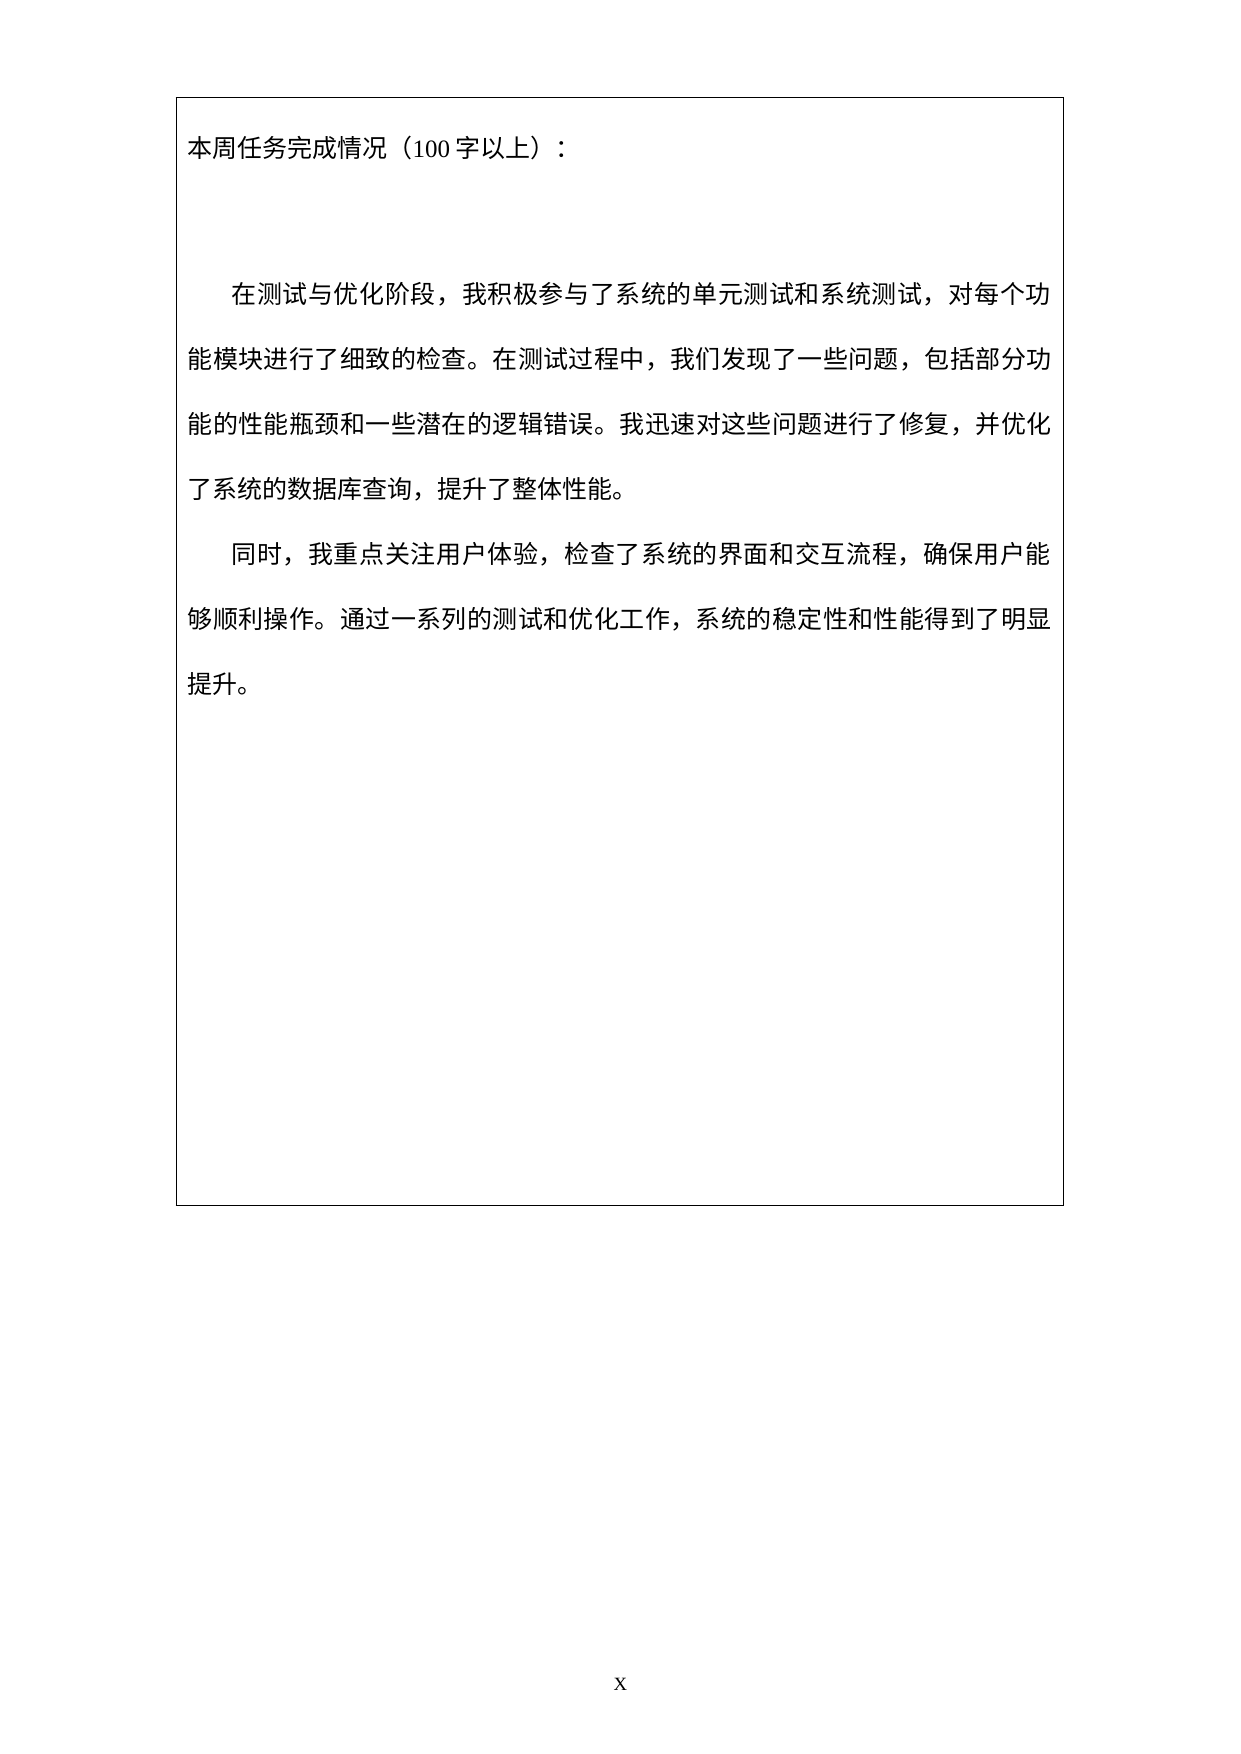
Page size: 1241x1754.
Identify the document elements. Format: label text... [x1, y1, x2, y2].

table_cell 本周任务完成情况（100字以上）： 在测试与优化阶段，我积极参与了系统的单元测试和系统测试，对每个功能模块进行了细致的检查。在测试过程中，我们发现了一些问题，包括部分功能的性能瓶颈和一些潜在的逻辑错误。我迅速对这些问题进行了修复，并优化了系统的数据库查询，提升了整体性能。 同时，我重点关注用户体验，检查了系统的界面和交互流程，确保用户能够顺利操作。通过一系列的测试和优化工作，系统的稳定性和性能得到了明显提升。 [177, 98, 1063, 1205]
